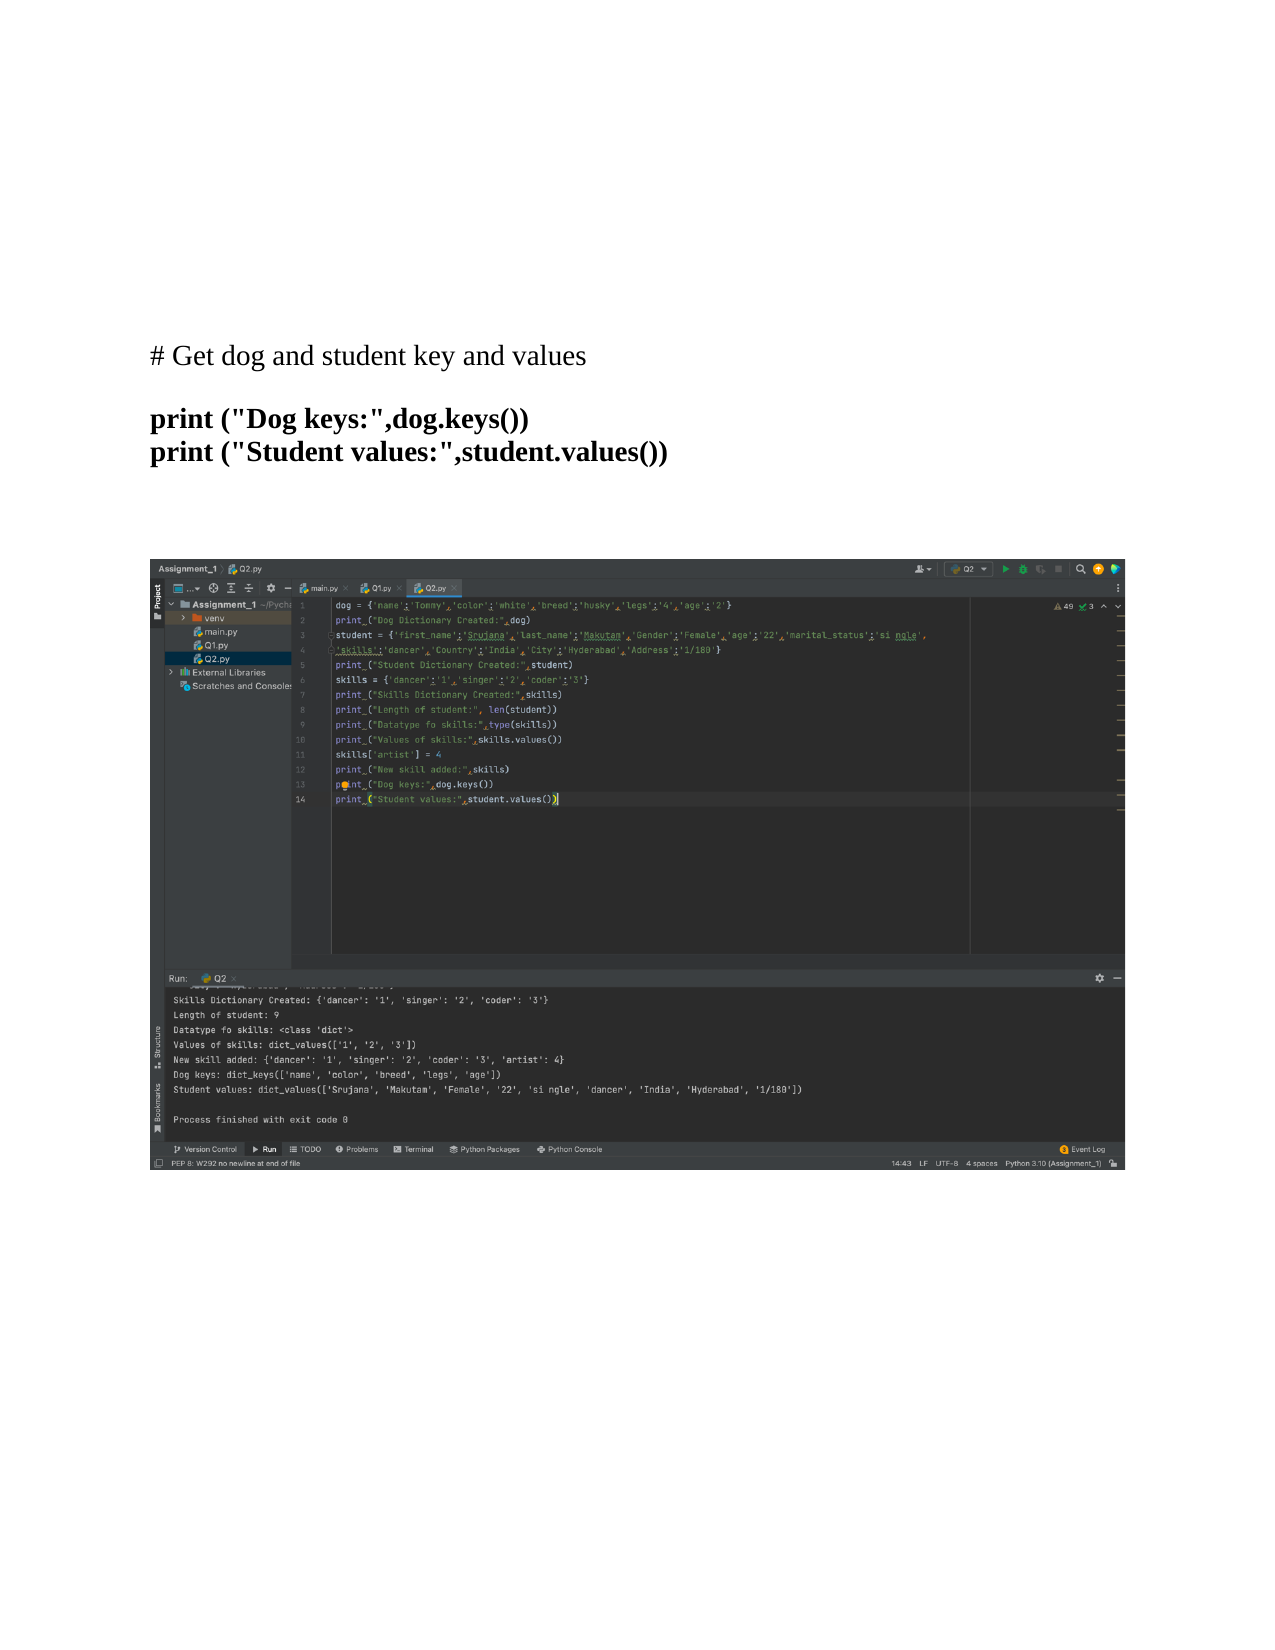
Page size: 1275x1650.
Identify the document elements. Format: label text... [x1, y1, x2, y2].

picture [150, 559, 1125, 1170]
text print ("Dog keys:",dog.keys()) print ("Student values:",student.values()) [150, 401, 1125, 468]
text # Get dog and student key and values [150, 338, 1125, 372]
